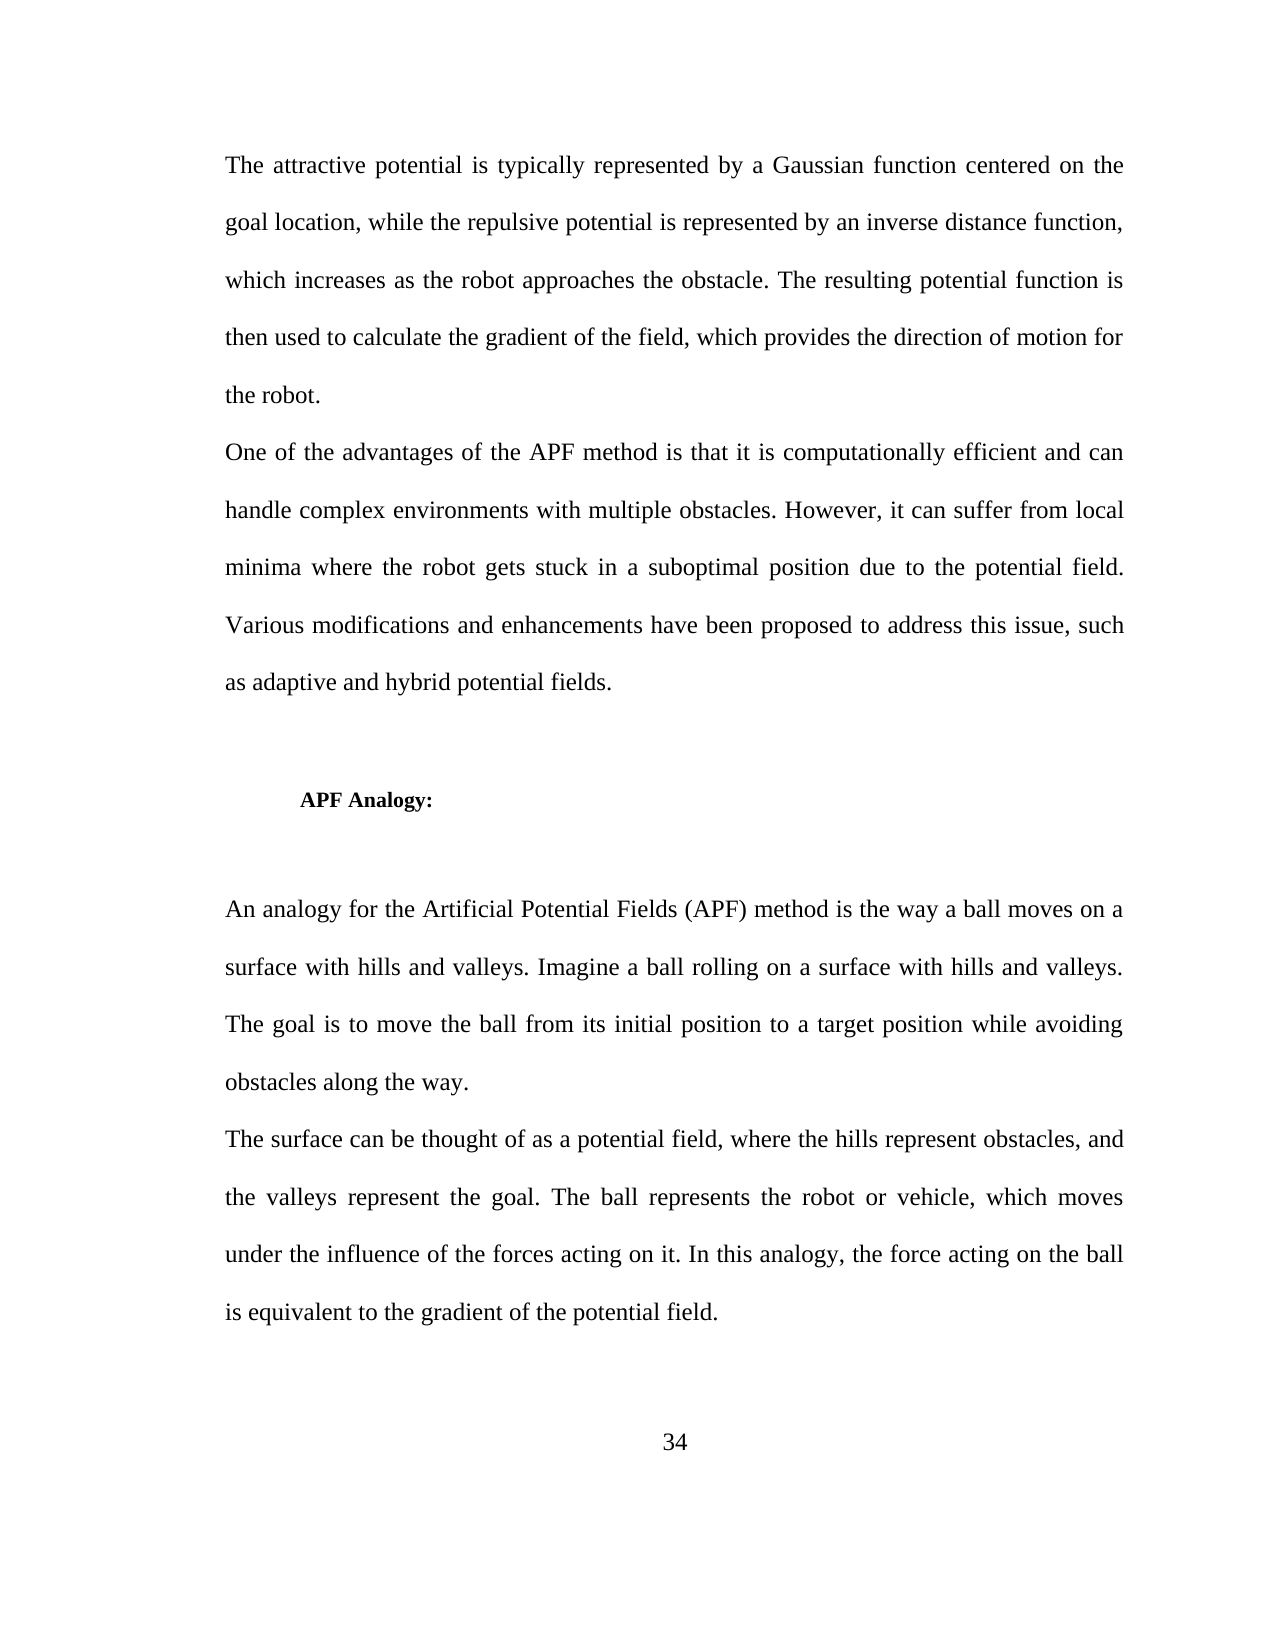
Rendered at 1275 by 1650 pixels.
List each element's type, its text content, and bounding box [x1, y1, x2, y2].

text The surface can be thought of as a potential field, where the hills represent obstacles, and the valleys represent the goal. The ball represents the robot or vehicle, which moves under the influence of the forces acting on it. In this analogy, the force acting on the ball is equivalent to the gradient of the potential field. [225, 1124, 1125, 1326]
text One of the advantages of the APF method is that it is computationally efficient and can handle complex environments with multiple obstacles. However, it can suffer from local minima where the robot gets stuck in a suboptimal position due to the potential field. Various modifications and enhancements have been proposed to address this issue, such as adaptive and hybrid potential fields. [225, 437, 1125, 696]
subtitle APF Analogy: [300, 787, 1125, 812]
text An analogy for the Artificial Potential Fields (APF) method is the way a ball moves on a surface with hills and valleys. Imagine a ball rolling on a surface with hills and valleys. The goal is to move the ball from its initial position to a target position while avoiding obstacles along the way. [225, 894, 1125, 1096]
text The attractive potential is typically represented by a Gaussian function centered on the goal location, while the repulsive potential is represented by an inverse distance function, which increases as the robot approaches the obstacle. The resulting potential function is then used to calculate the gradient of the field, which provides the direction of motion for the robot. [225, 150, 1125, 409]
